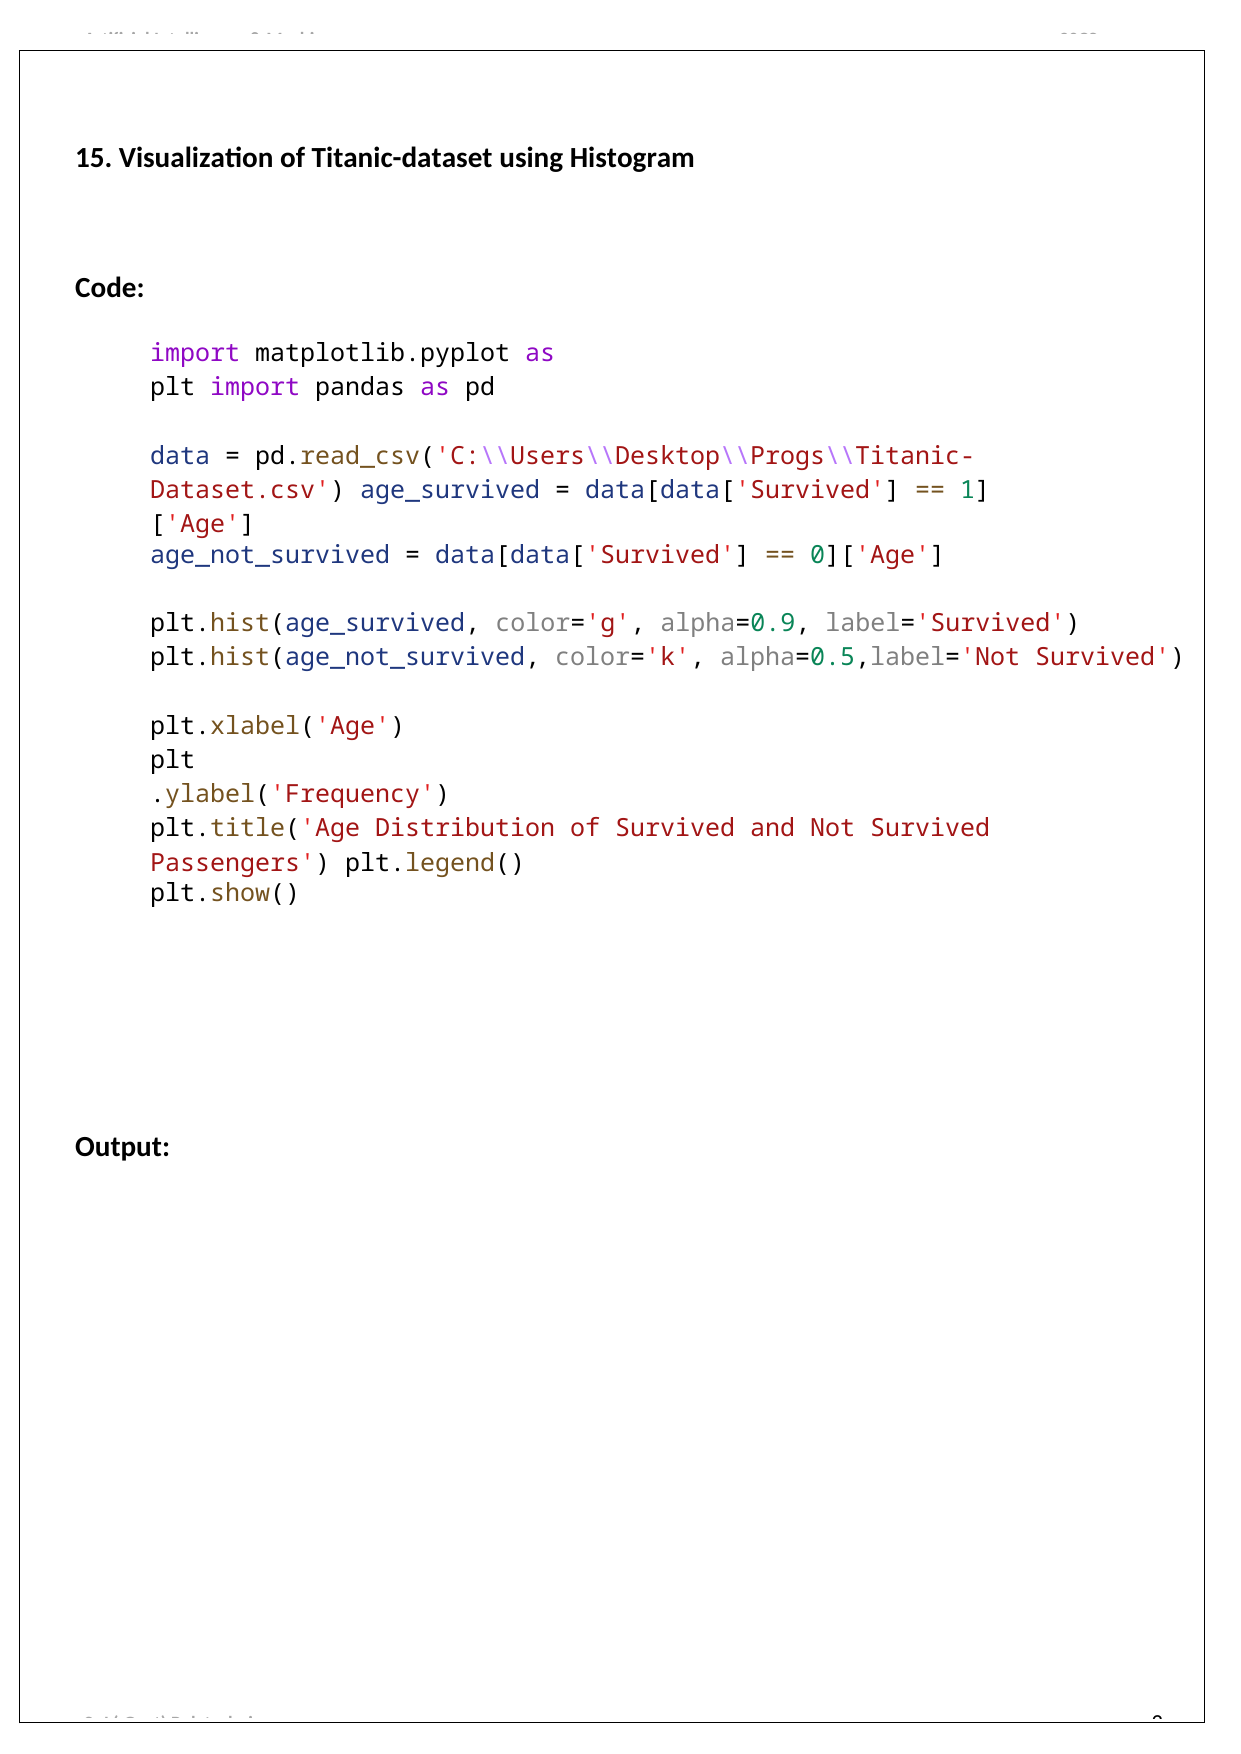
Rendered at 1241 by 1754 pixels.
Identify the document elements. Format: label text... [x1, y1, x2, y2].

text age_not_survived = data[data['Survived'] == 0]['Age'] [150, 541, 1204, 569]
text plt.xlabel('Age') plt.ylabel('Frequency') [150, 707, 468, 810]
subtitle Code: [75, 269, 1204, 304]
list Visualization of Titanic-dataset using Histogram [75, 139, 1204, 175]
text plt.hist(age_survived, color='g', alpha=0.9, label='Survived') plt.hist(age_not_survived, color='k', alpha=0.5,label='Not Survived') [150, 604, 1204, 673]
text plt.title('Age Distribution of Survived and Not Survived Passengers') plt.legend() [150, 810, 1100, 878]
text data = pd.read_csv('C:\\Users\\Desktop\\Progs\\Titanic-Dataset.csv') age_survived = data[data['Survived'] == 1]['Age'] [150, 437, 1086, 540]
text import matplotlib.pyplot as plt import pandas as pd [150, 334, 578, 403]
text plt.show() [150, 878, 1204, 908]
subtitle Output: [75, 1128, 1204, 1163]
